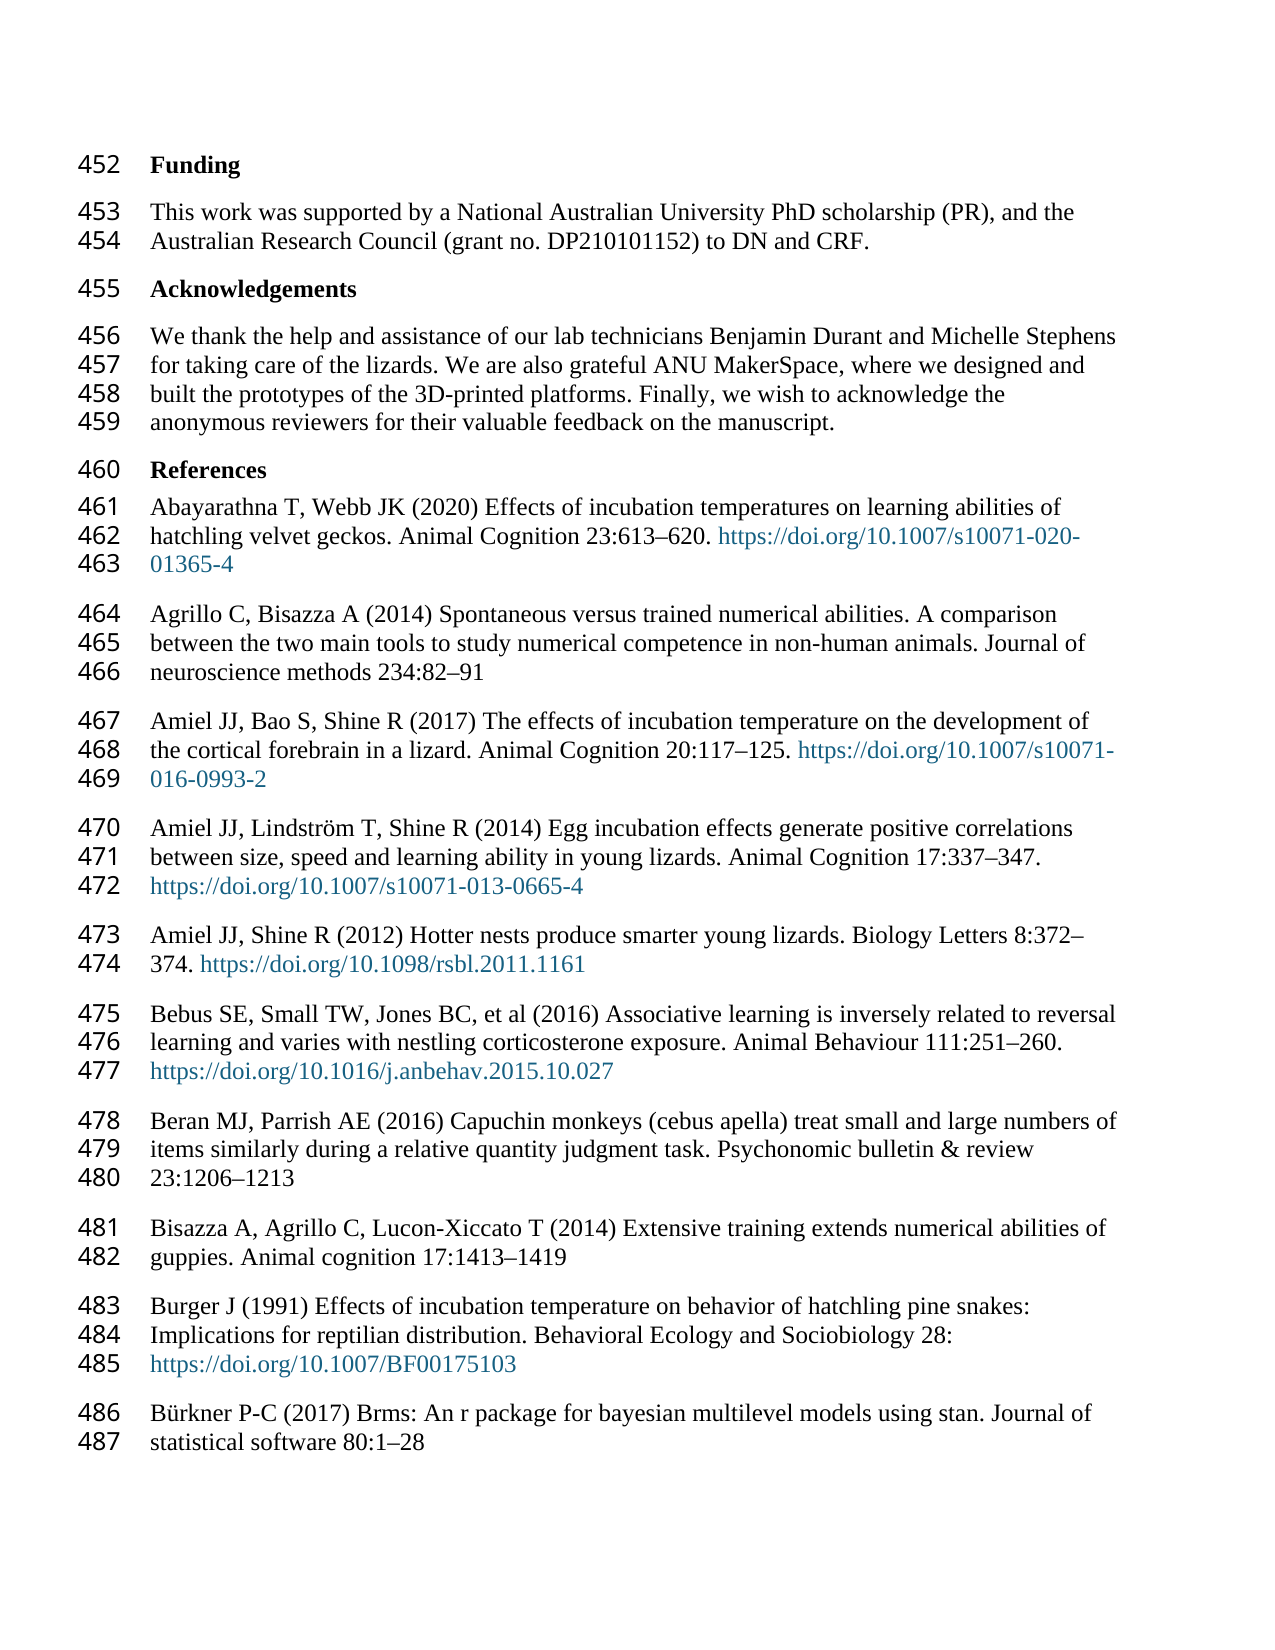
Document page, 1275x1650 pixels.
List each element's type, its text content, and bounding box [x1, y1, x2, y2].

text Amiel JJ, Lindström T, Shine R (2014) Egg incubation effects generate positive correlations between size, speed and learning ability in young lizards. Animal Cognition 17:337–347. https://doi.org/10.1007/s10071-013-0665-4 [150, 813, 1125, 899]
text Bebus SE, Small TW, Jones BC, et al (2016) Associative learning is inversely related to reversal learning and varies with nestling corticosterone exposure. Animal Behaviour 111:251–260. https://doi.org/10.1016/j.anbehav.2015.10.027 [150, 999, 1125, 1085]
text Abayarathna T, Webb JK (2020) Effects of incubation temperatures on learning abilities of hatchling velvet geckos. Animal Cognition 23:613–620. https://doi.org/10.1007/s10071-020-01365-4 [150, 492, 1125, 578]
subtitle Acknowledgements [150, 274, 1125, 302]
text Amiel JJ, Bao S, Shine R (2017) The effects of incubation temperature on the development of the cortical forebrain in a lizard. Animal Cognition 20:117–125. https://doi.org/10.1007/s10071-016-0993-2 [150, 706, 1125, 792]
text Amiel JJ, Shine R (2012) Hotter nests produce smarter young lizards. Biology Letters 8:372–374. https://doi.org/10.1098/rsbl.2011.1161 [150, 920, 1125, 978]
text Agrillo C, Bisazza A (2014) Spontaneous versus trained numerical abilities. A comparison between the two main tools to study numerical competence in non-human animals. Journal of neuroscience methods 234:82–91 [150, 599, 1125, 685]
subtitle Funding [150, 150, 1125, 179]
text Beran MJ, Parrish AE (2016) Capuchin monkeys (cebus apella) treat small and large numbers of items similarly during a relative quantity judgment task. Psychonomic bulletin & review 23:1206–1213 [150, 1106, 1125, 1192]
text Bürkner P-C (2017) Brms: An r package for bayesian multilevel models using stan. Journal of statistical software 80:1–28 [150, 1398, 1125, 1456]
text Burger J (1991) Effects of incubation temperature on behavior of hatchling pine snakes: Implications for reptilian distribution. Behavioral Ecology and Sociobiology 28: https://doi.org/10.1007/BF00175103 [150, 1291, 1125, 1377]
text Bisazza A, Agrillo C, Lucon-Xiccato T (2014) Extensive training extends numerical abilities of guppies. Animal cognition 17:1413–1419 [150, 1213, 1125, 1270]
subtitle References [150, 455, 1125, 484]
text We thank the help and assistance of our lab technicians Benjamin Durant and Michelle Stephens for taking care of the lizards. We are also grateful ANU MakerSpace, where we designed and built the prototypes of the 3D-printed platforms. Finally, we wish to acknowledge the anonymous reviewers for their valuable feedback on the manuscript. [150, 321, 1125, 436]
text This work was supported by a National Australian University PhD scholarship (PR), and the Australian Research Council (grant no. DP210101152) to DN and CRF. [150, 197, 1125, 255]
